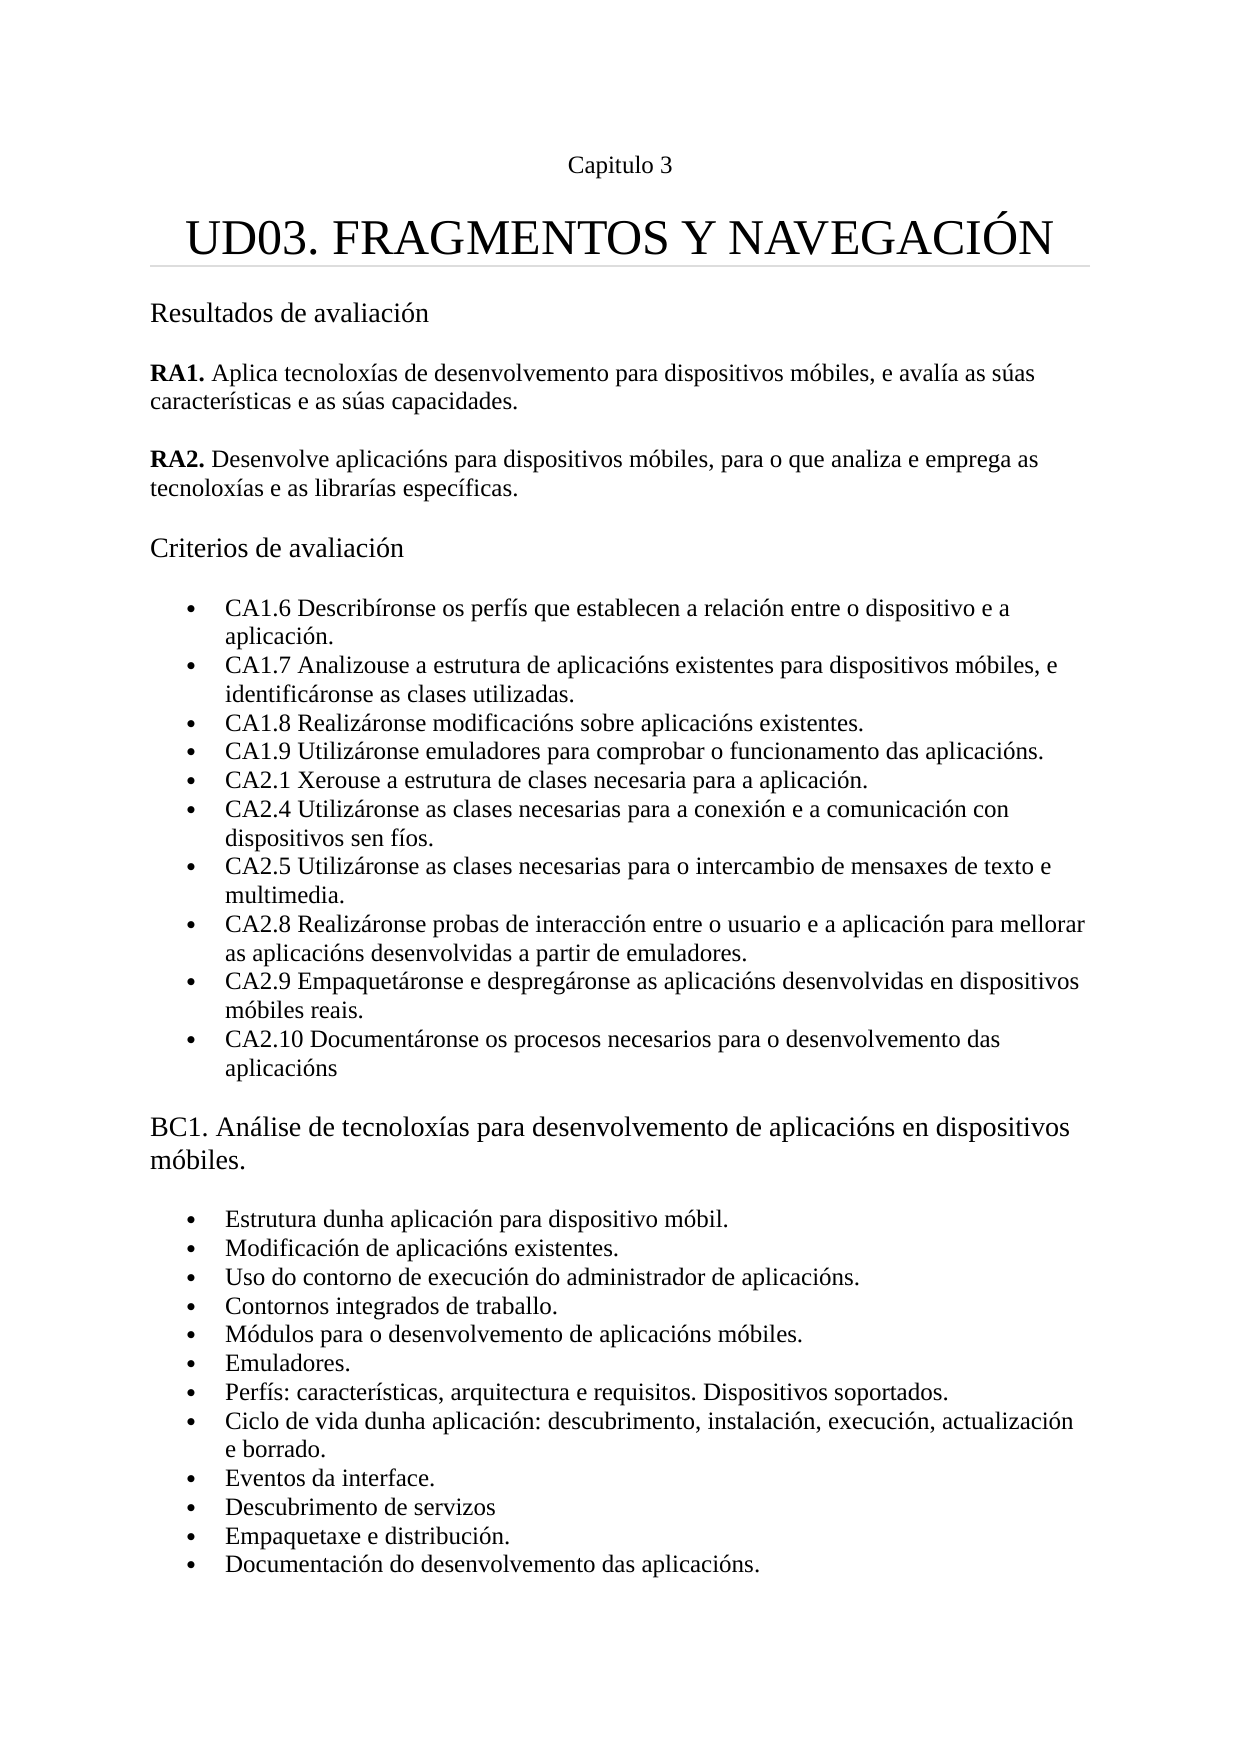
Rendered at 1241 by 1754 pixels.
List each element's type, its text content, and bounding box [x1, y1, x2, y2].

list Módulos para o desenvolvemento de aplicacións móbiles. [187, 1319, 1090, 1348]
list Contornos integrados de traballo. [187, 1291, 1090, 1319]
text UD03. Fragmentos y navegación [150, 208, 1090, 265]
list CA1.6 Describíronse os perfís que establecen a relación entre o dispositivo e a aplicación. [187, 593, 1090, 650]
text Capitulo 3 [150, 150, 1090, 179]
list Emuladores. [187, 1348, 1090, 1377]
list Eventos da interface. [187, 1463, 1090, 1492]
list CA2.10 Documentáronse os procesos necesarios para o desenvolvemento das aplicacións [187, 1024, 1090, 1081]
list Uso do contorno de execución do administrador de aplicacións. [187, 1262, 1090, 1291]
text BC1. Análise de tecnoloxías para desenvolvemento de aplicacións en dispositivos móbiles. [150, 1111, 1090, 1175]
list CA1.9 Utilizáronse emuladores para comprobar o funcionamento das aplicacións. [187, 736, 1090, 765]
list Ciclo de vida dunha aplicación: descubrimento, instalación, execución, actualización e borrado. [187, 1406, 1090, 1463]
list CA2.5 Utilizáronse as clases necesarias para o intercambio de mensaxes de texto e multimedia. [187, 851, 1090, 909]
list Documentación do desenvolvemento das aplicacións. [187, 1549, 1090, 1578]
list Empaquetaxe e distribución. [187, 1521, 1090, 1549]
list Estrutura dunha aplicación para dispositivo móbil. [187, 1204, 1090, 1233]
text Criterios de avaliación [150, 531, 1090, 563]
list Descubrimento de servizos [187, 1492, 1090, 1521]
list CA2.1 Xerouse a estrutura de clases necesaria para a aplicación. [187, 765, 1090, 794]
list Perfís: características, arquitectura e requisitos. Dispositivos soportados. [187, 1377, 1090, 1406]
text RA2. Desenvolve aplicacións para dispositivos móbiles, para o que analiza e emprega as tecnoloxías e as librarías específicas. [150, 444, 1090, 502]
list CA1.7 Analizouse a estrutura de aplicacións existentes para dispositivos móbiles, e identificáronse as clases utilizadas. [187, 650, 1090, 708]
text Resultados de avaliación [150, 296, 1090, 328]
list CA2.9 Empaquetáronse e despregáronse as aplicacións desenvolvidas en dispositivos móbiles reais. [187, 966, 1090, 1024]
list Modificación de aplicacións existentes. [187, 1233, 1090, 1262]
list CA2.8 Realizáronse probas de interacción entre o usuario e a aplicación para mellorar as aplicacións desenvolvidas a partir de emuladores. [187, 909, 1090, 966]
list CA1.8 Realizáronse modificacións sobre aplicacións existentes. [187, 708, 1090, 736]
text RA1. Aplica tecnoloxías de desenvolvemento para dispositivos móbiles, e avalía as súas características e as súas capacidades. [150, 358, 1090, 415]
list CA2.4 Utilizáronse as clases necesarias para a conexión e a comunicación con dispositivos sen fíos. [187, 794, 1090, 851]
